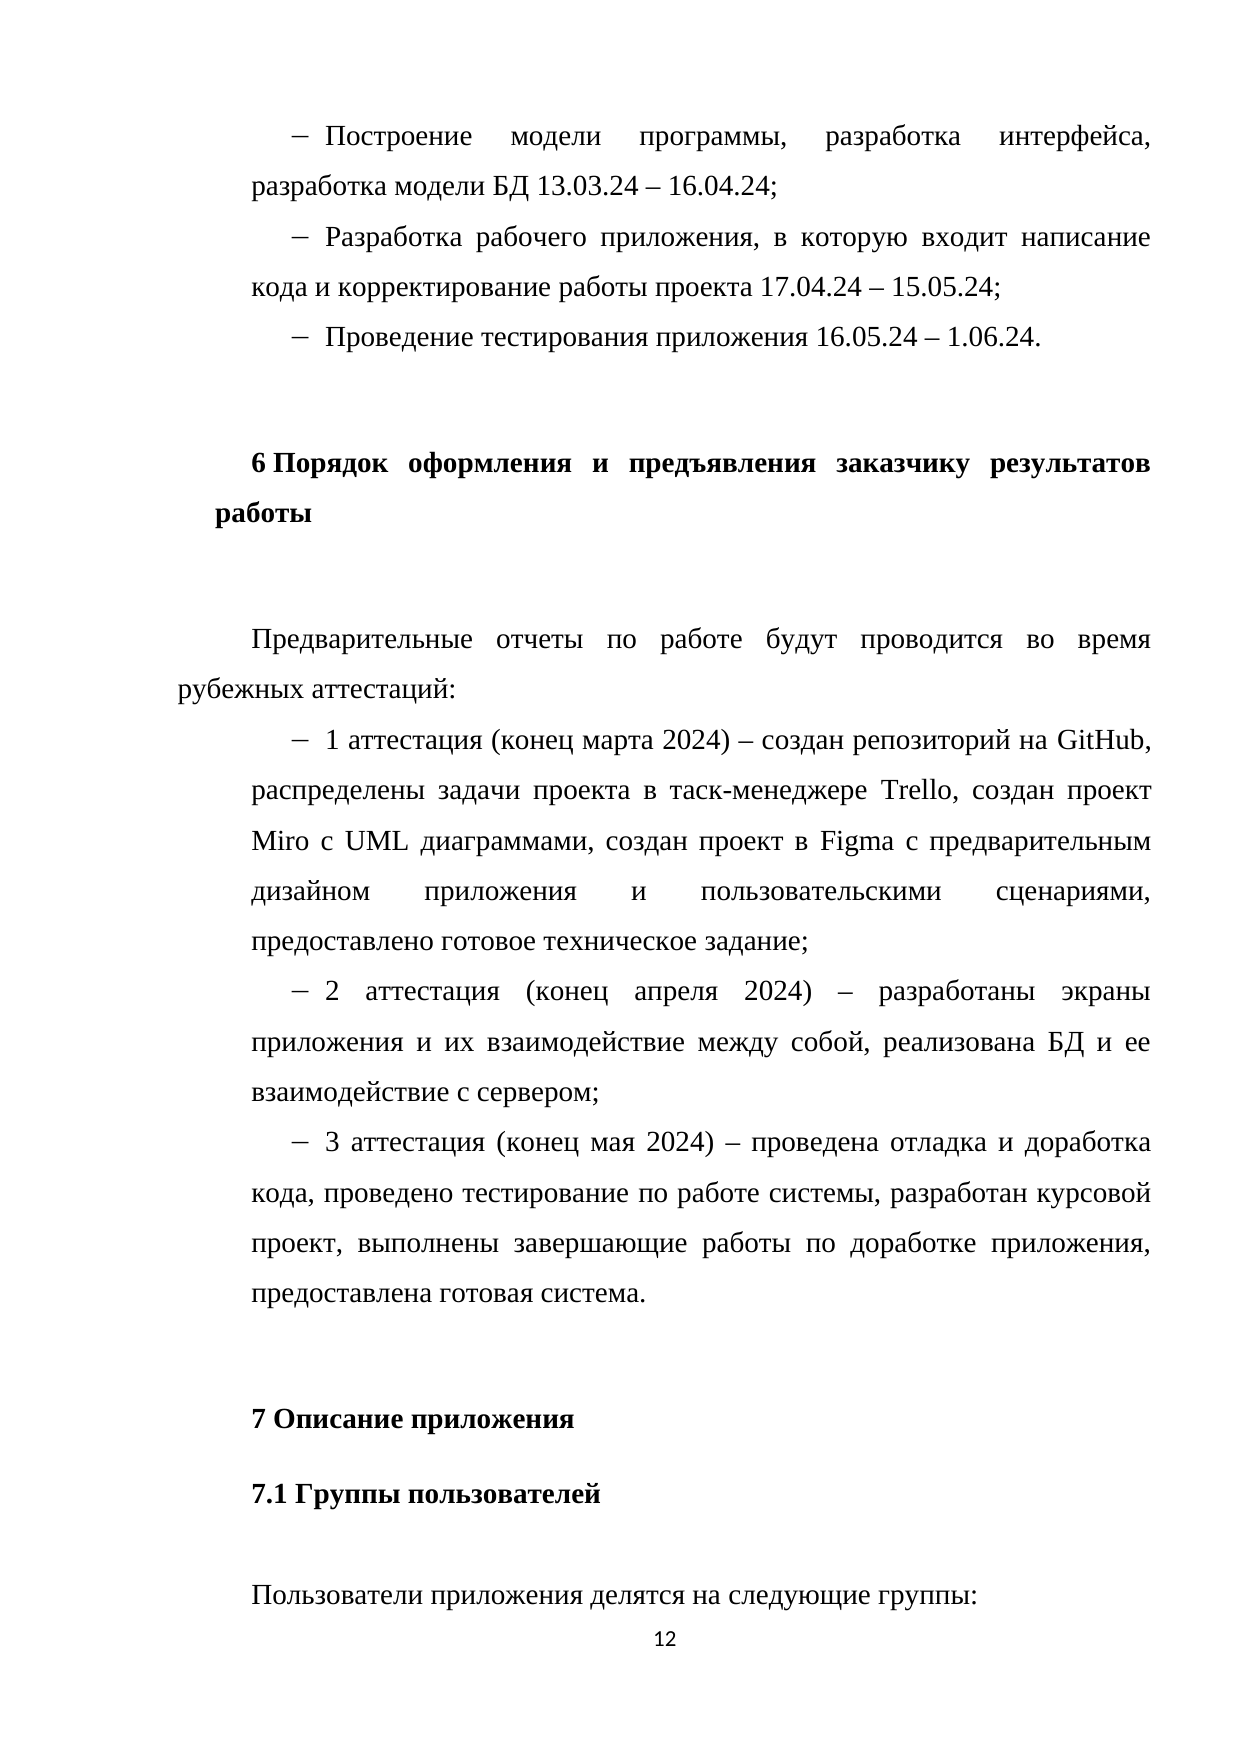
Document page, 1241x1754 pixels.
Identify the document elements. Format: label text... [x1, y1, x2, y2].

text Описание приложения [215, 1401, 1152, 1435]
text Пользователи приложения делятся на следующие группы: [177, 1577, 1152, 1611]
text 2 аттестация (конец апреля 2024) – разработаны экраны приложения и их взаимодействие между собой, реализована БД и ее взаимодействие с сервером; [251, 973, 1152, 1108]
text Разработка рабочего приложения, в которую входит написание кода и корректирование работы проекта 17.04.24 – 15.05.24; [251, 219, 1152, 303]
text Группы пользователей [215, 1477, 1152, 1510]
text Порядок оформления и предъявления заказчику результатов работы [215, 445, 1152, 529]
text 3 аттестация (конец мая 2024) – проведена отладка и доработка кода, проведено тестирование по работе системы, разработан курсовой проект, выполнены завершающие работы по доработке приложения, предоставлена готовая система. [251, 1124, 1152, 1309]
text Проведение тестирования приложения 16.05.24 – 1.06.24. [251, 319, 1152, 353]
text Предварительные отчеты по работе будут проводится во время рубежных аттестаций: [177, 621, 1152, 705]
text Построение модели программы, разработка интерфейса, разработка модели БД 13.03.24 – 16.04.24; [251, 118, 1152, 202]
text 1 аттестация (конец марта 2024) – создан репозиторий на GitHub, распределены задачи проекта в таск-менеджере Trello, создан проект Miro с UML диаграммами, создан проект в Figma с предварительным дизайном приложения и пользовательскими сценариями, предоставлено готовое техническое задание; [251, 722, 1152, 957]
